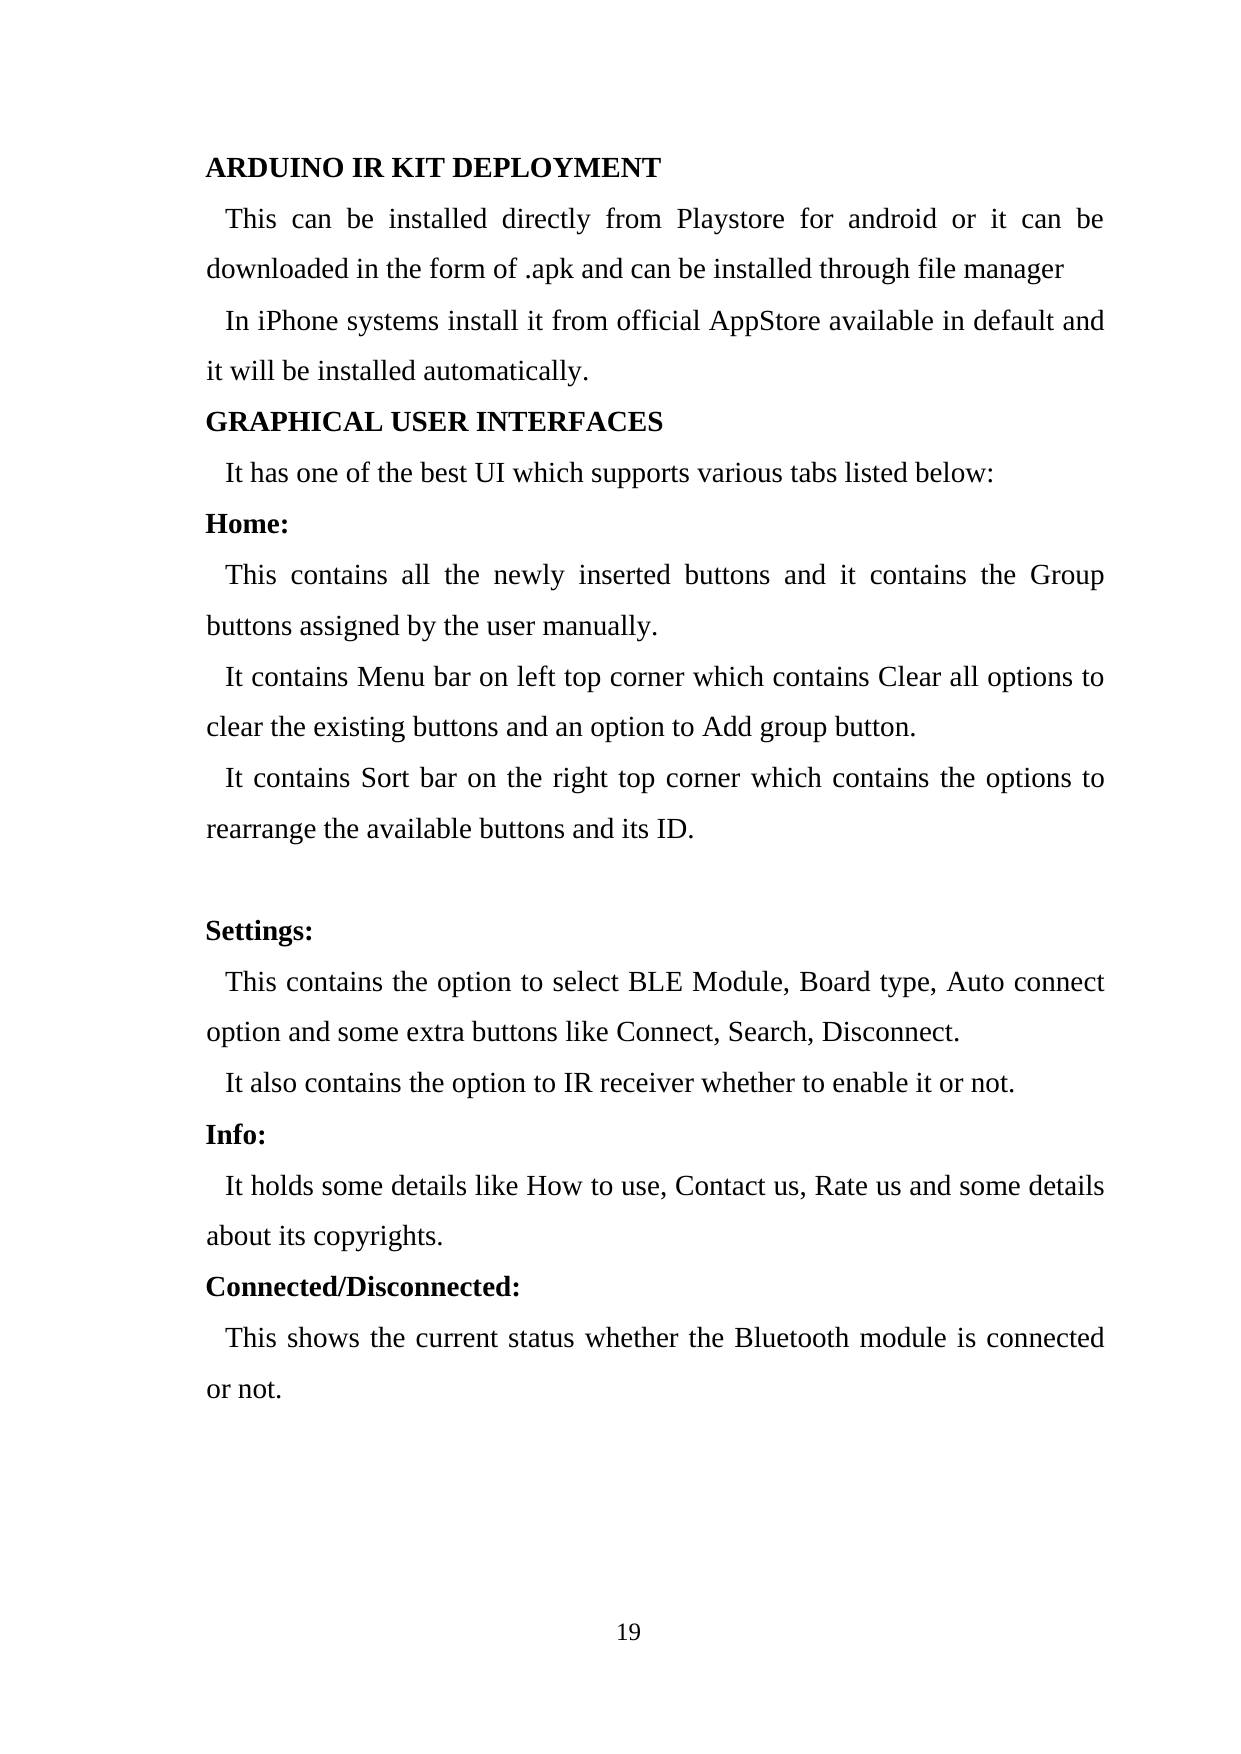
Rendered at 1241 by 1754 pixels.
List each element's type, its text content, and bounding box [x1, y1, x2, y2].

text It has one of the best UI which supports various tabs listed below: [205, 455, 1106, 489]
text It holds some details like How to use, Contact us, Rate us and some details about its copyrights. [205, 1168, 1106, 1252]
text This contains the option to select BLE Module, Board type, Auto connect option and some extra buttons like Connect, Search, Disconnect. [205, 964, 1106, 1048]
text This contains all the newly inserted buttons and it contains the Group buttons assigned by the user manually. [205, 557, 1106, 641]
text This can be installed directly from Playstore for android or it can be downloaded in the form of .apk and can be installed through file manager [205, 201, 1106, 285]
text It also contains the option to IR receiver whether to enable it or not. [205, 1066, 1106, 1099]
text Home: [205, 506, 1106, 540]
text GRAPHICAL USER INTERFACES [205, 404, 1106, 438]
text This shows the current status whether the Bluetooth module is connected or not. [205, 1321, 1106, 1404]
text It contains Sort bar on the right top corner which contains the options to rearrange the available buttons and its ID. [205, 760, 1106, 844]
text Connected/Disconnected: [205, 1269, 1106, 1303]
text ARDUINO IR KIT DEPLOYMENT [205, 150, 1106, 183]
text Settings: [205, 913, 1106, 947]
text In iPhone systems install it from official AppStore available in default and it will be installed automatically. [205, 303, 1106, 386]
text Info: [205, 1117, 1106, 1150]
text It contains Menu bar on left top corner which contains Clear all options to clear the existing buttons and an option to Add group button. [205, 659, 1106, 743]
